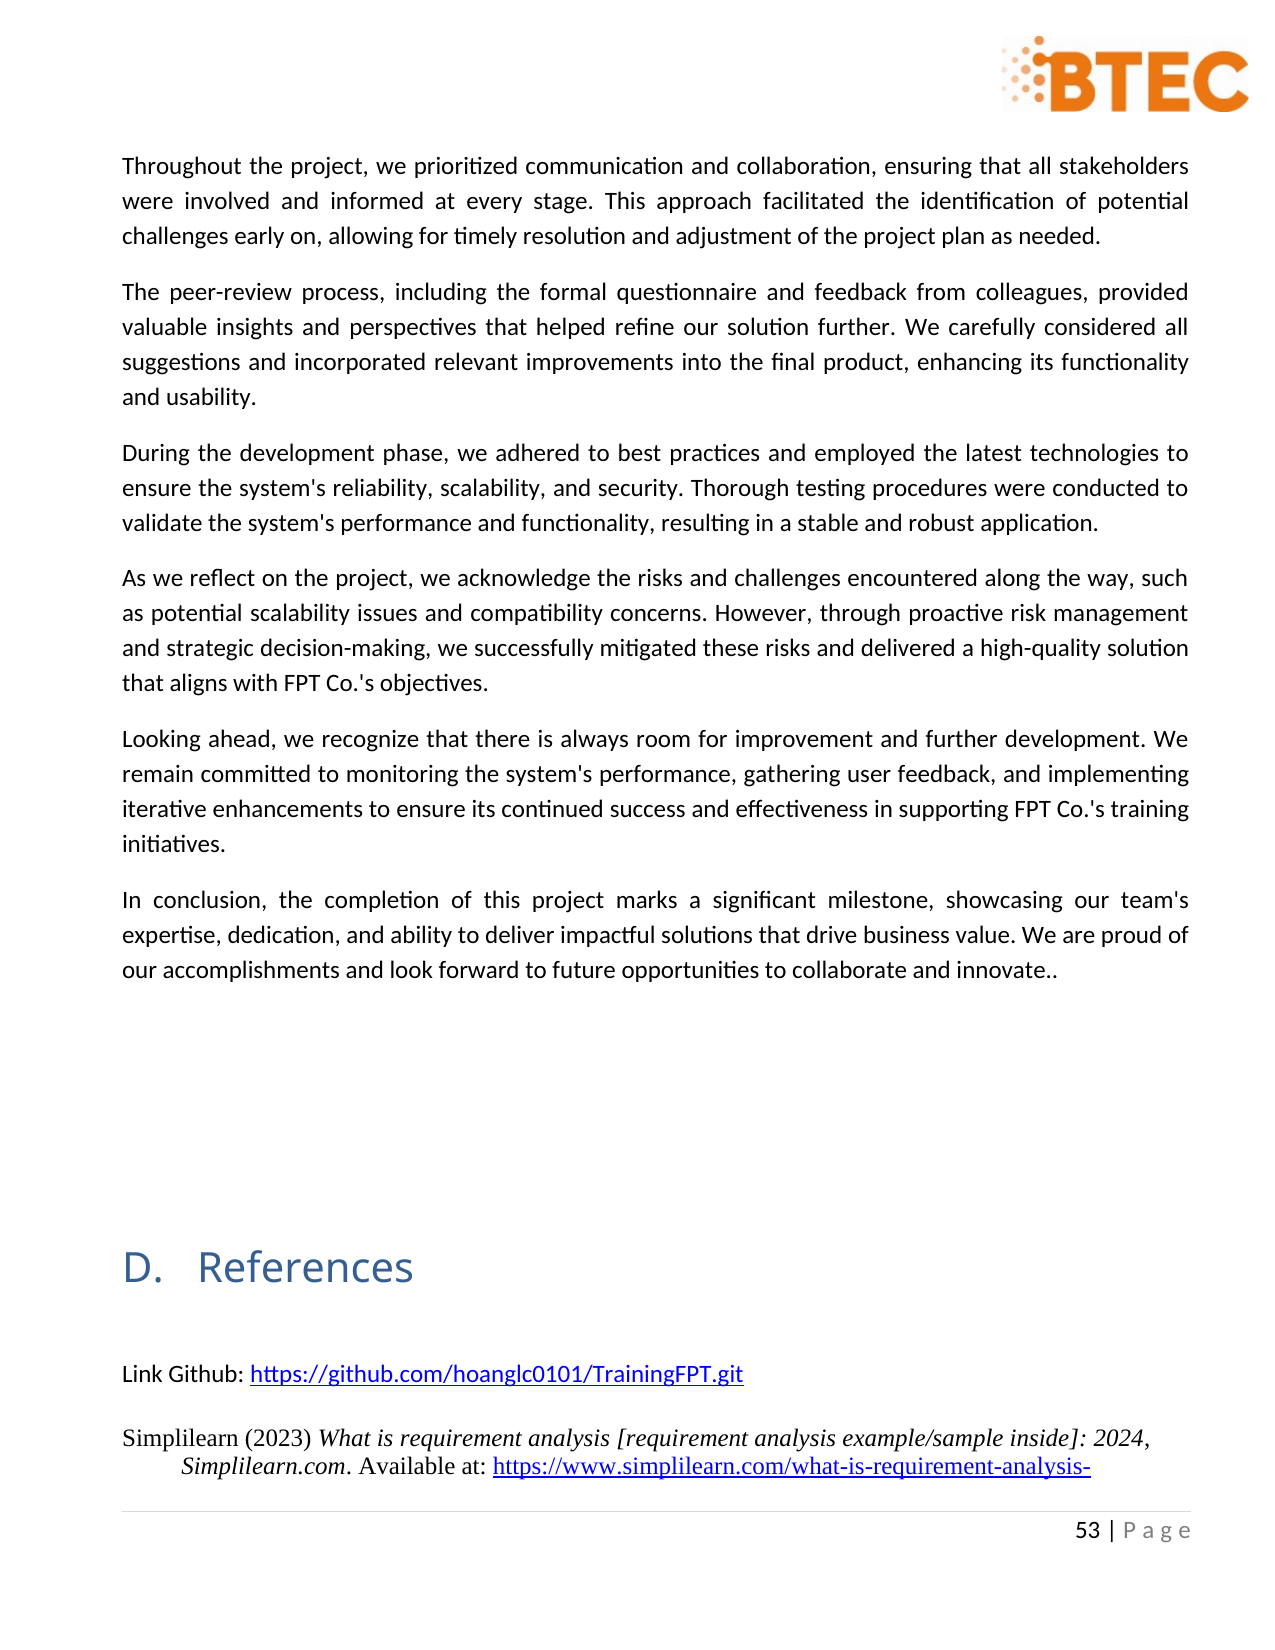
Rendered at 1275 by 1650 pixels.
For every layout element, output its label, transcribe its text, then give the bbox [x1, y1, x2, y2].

text Throughout the project, we prioritized communication and collaboration, ensuring that all stakeholders were involved and informed at every stage. This approach facilitated the identification of potential challenges early on, allowing for timely resolution and adjustment of the project plan as needed. [122, 150, 1191, 251]
text The peer-review process, including the formal questionnaire and feedback from colleagues, provided valuable insights and perspectives that helped refine our solution further. We carefully considered all suggestions and incorporated relevant improvements into the final product, enhancing its functionality and usability. [122, 276, 1191, 411]
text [122, 1423, 1191, 1480]
picture [1001, 36, 1249, 112]
subtitle References [122, 1237, 1191, 1294]
text During the development phase, we adhered to best practices and employed the latest technologies to ensure the system's reliability, scalability, and security. Thorough testing procedures were conducted to validate the system's performance and functionality, resulting in a stable and robust application. [122, 437, 1191, 537]
text In conclusion, the completion of this project marks a significant milestone, showcasing our team's expertise, dedication, and ability to deliver impactful solutions that drive business value. We are proud of our accomplishments and look forward to future opportunities to collaborate and innovate.. [122, 884, 1191, 985]
text Link Github: https://github.com/hoanglc0101/TrainingFPT.git [122, 1358, 1191, 1389]
text Looking ahead, we recognize that there is always room for improvement and further development. We remain committed to monitoring the system's performance, gathering user feedback, and implementing iterative enhancements to ensure its continued success and effectiveness in supporting FPT Co.'s training initiatives. [122, 723, 1191, 859]
text As we reflect on the project, we acknowledge the risks and challenges encountered along the way, such as potential scalability issues and compatibility concerns. However, through proactive risk management and strategic decision-making, we successfully mitigated these risks and delivered a high-quality solution that aligns with FPT Co.'s objectives. [122, 562, 1191, 698]
